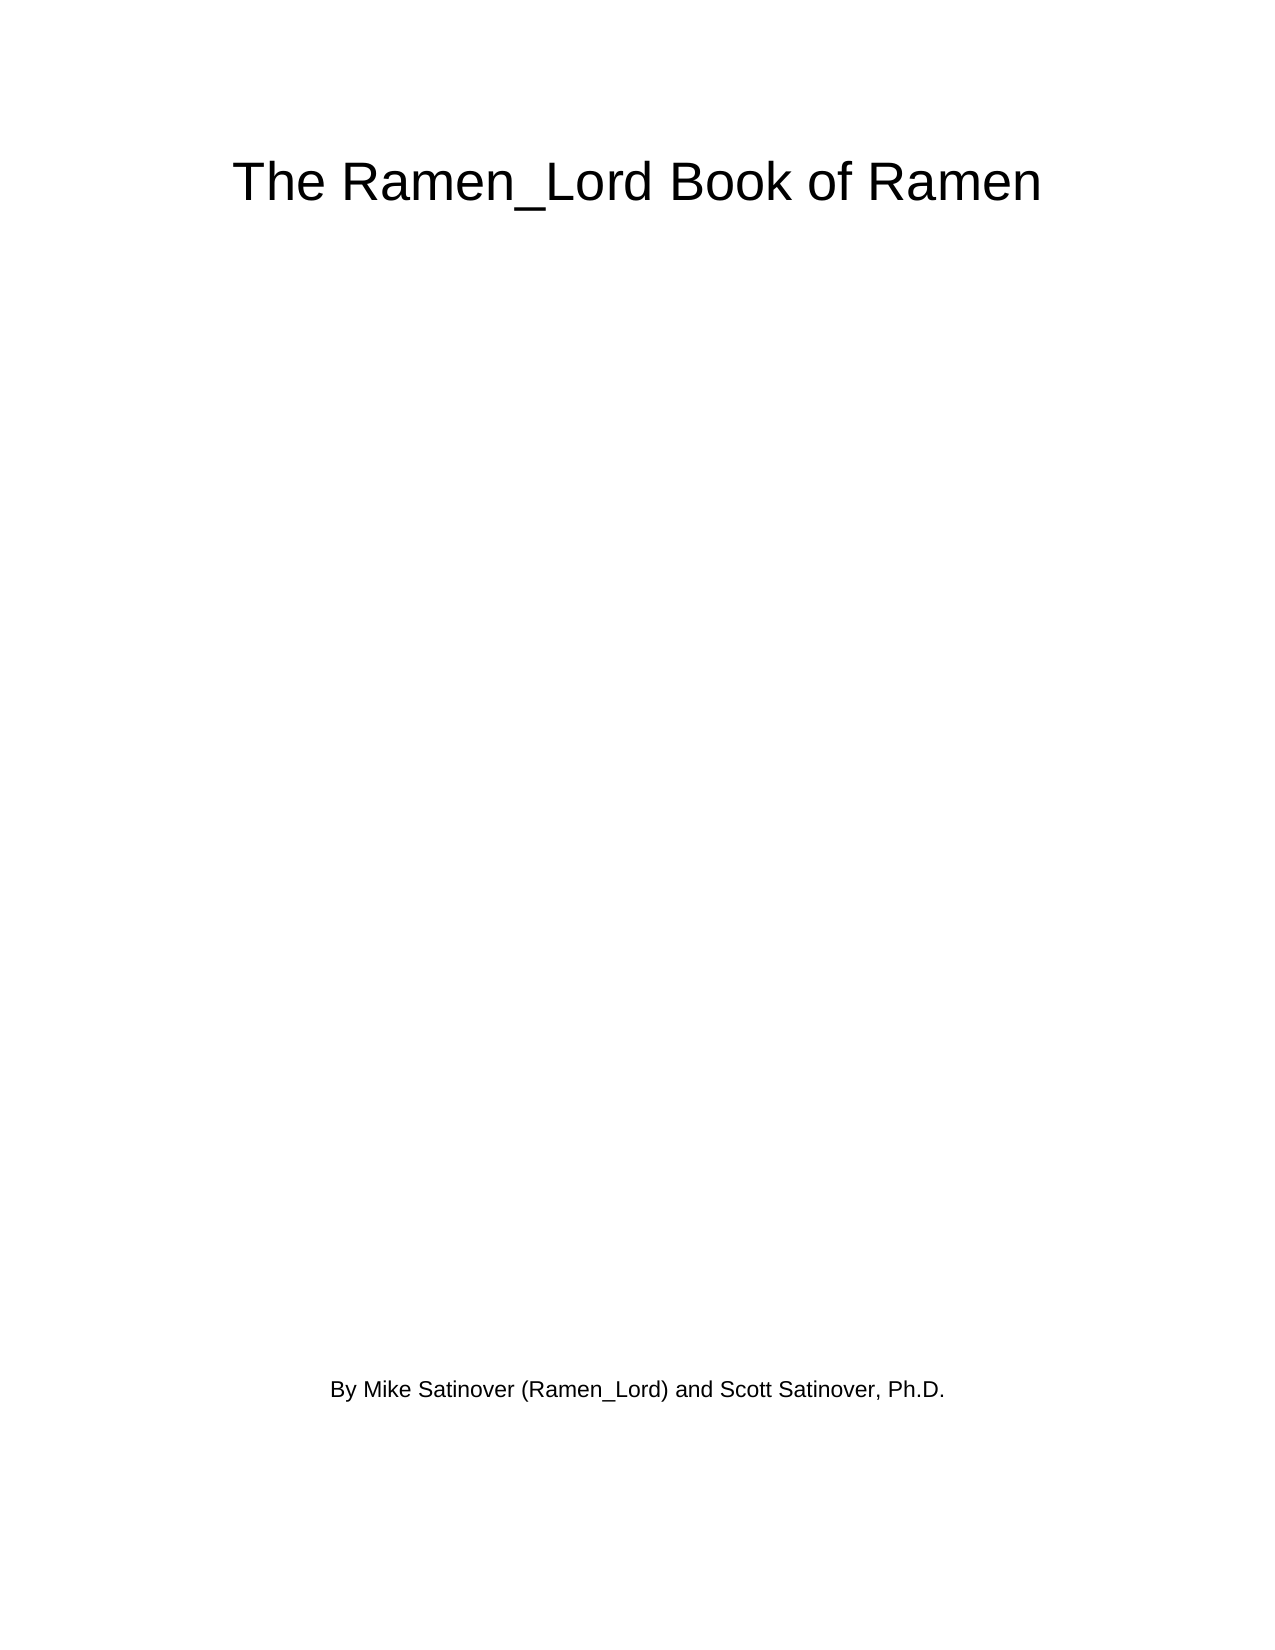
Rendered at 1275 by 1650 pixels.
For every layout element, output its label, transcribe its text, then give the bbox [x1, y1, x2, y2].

text By Mike Satinover (Ramen_Lord) and Scott Satinover, Ph.D. [150, 1376, 1125, 1402]
title The Ramen_Lord Book of Ramen [150, 150, 1125, 212]
